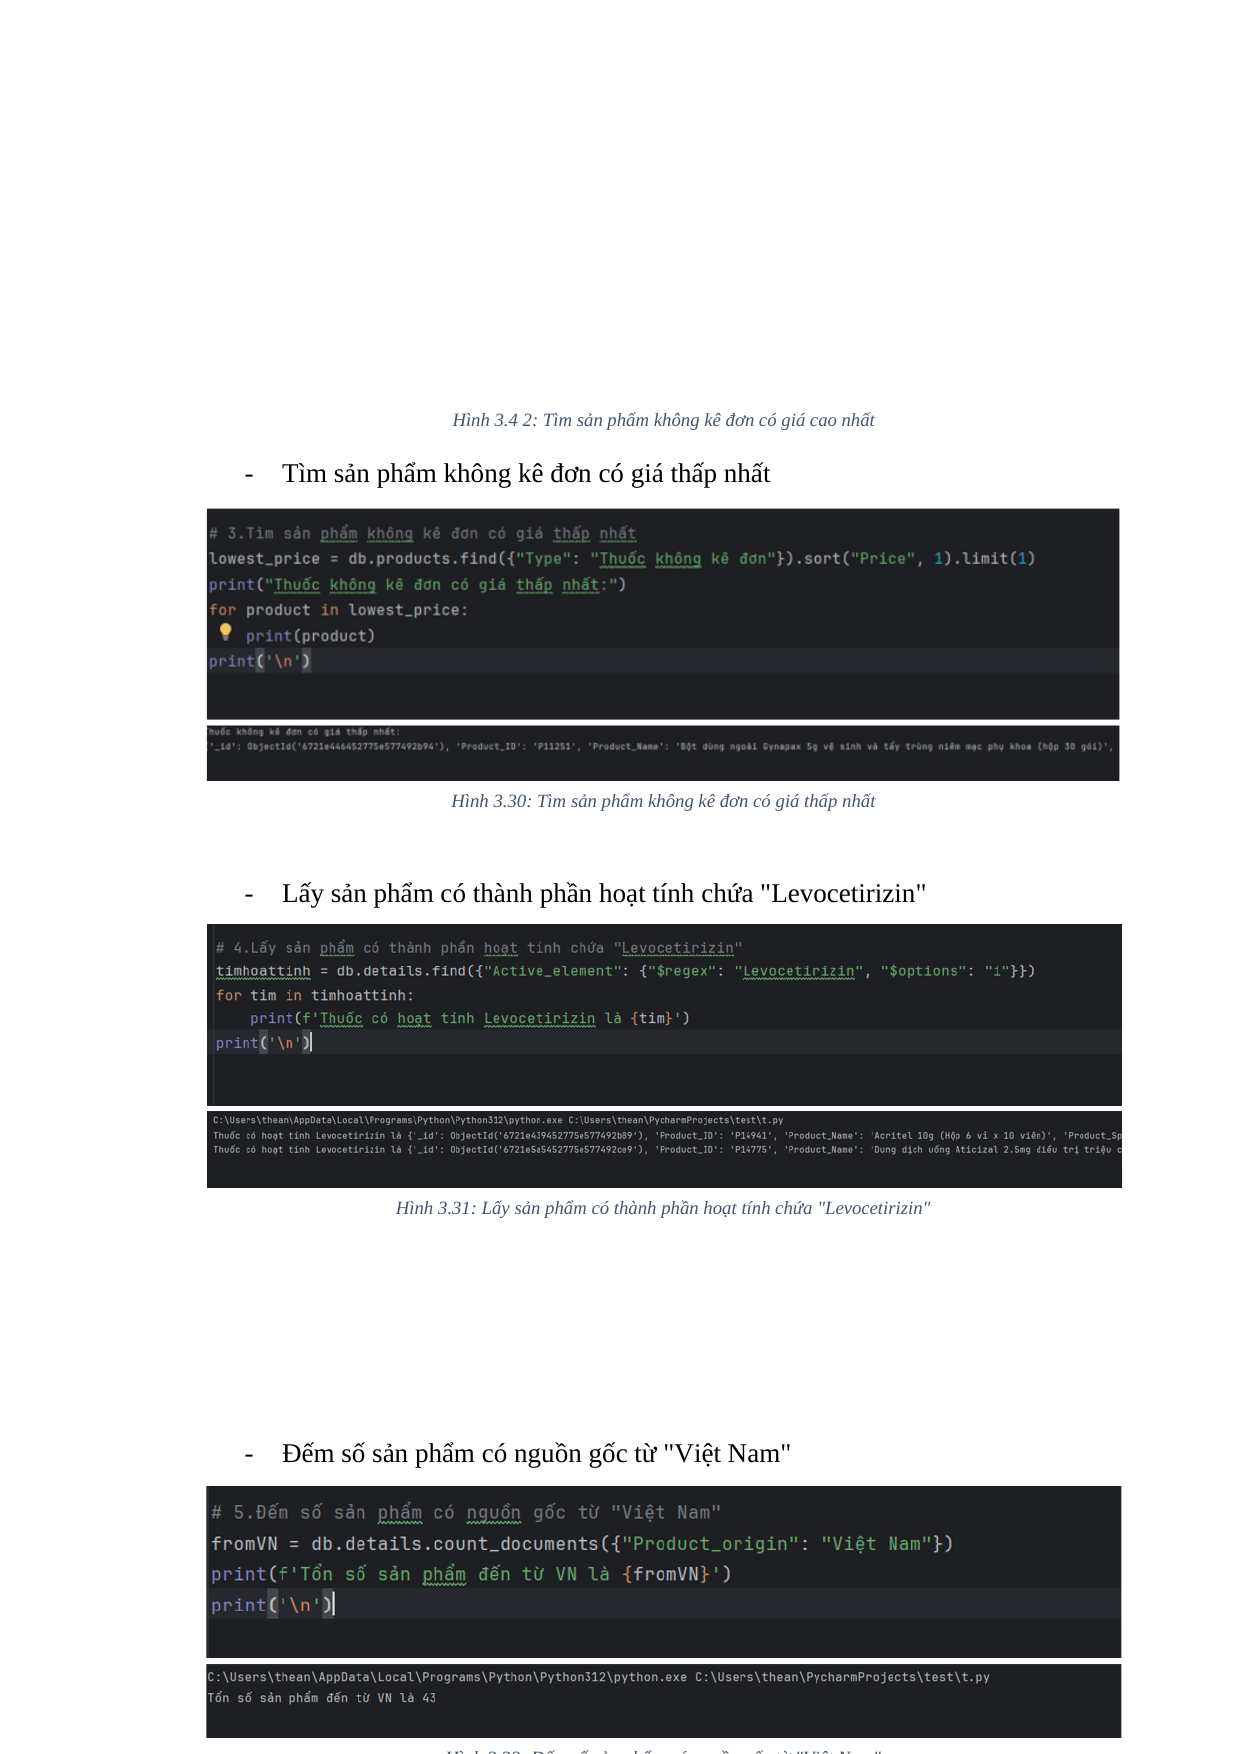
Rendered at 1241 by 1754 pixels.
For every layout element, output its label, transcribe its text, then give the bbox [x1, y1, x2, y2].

list Lấy sản phẩm có thành phần hoạt tính chứa "Levocetirizin" [244, 877, 1122, 908]
list Đếm số sản phẩm có nguồn gốc từ "Việt Nam" [244, 1437, 1122, 1468]
picture [206, 504, 1123, 781]
list Tìm sản phẩm không kê đơn có giá thấp nhất [244, 457, 1122, 488]
picture [206, 1483, 1122, 1738]
picture [206, 924, 1123, 1188]
